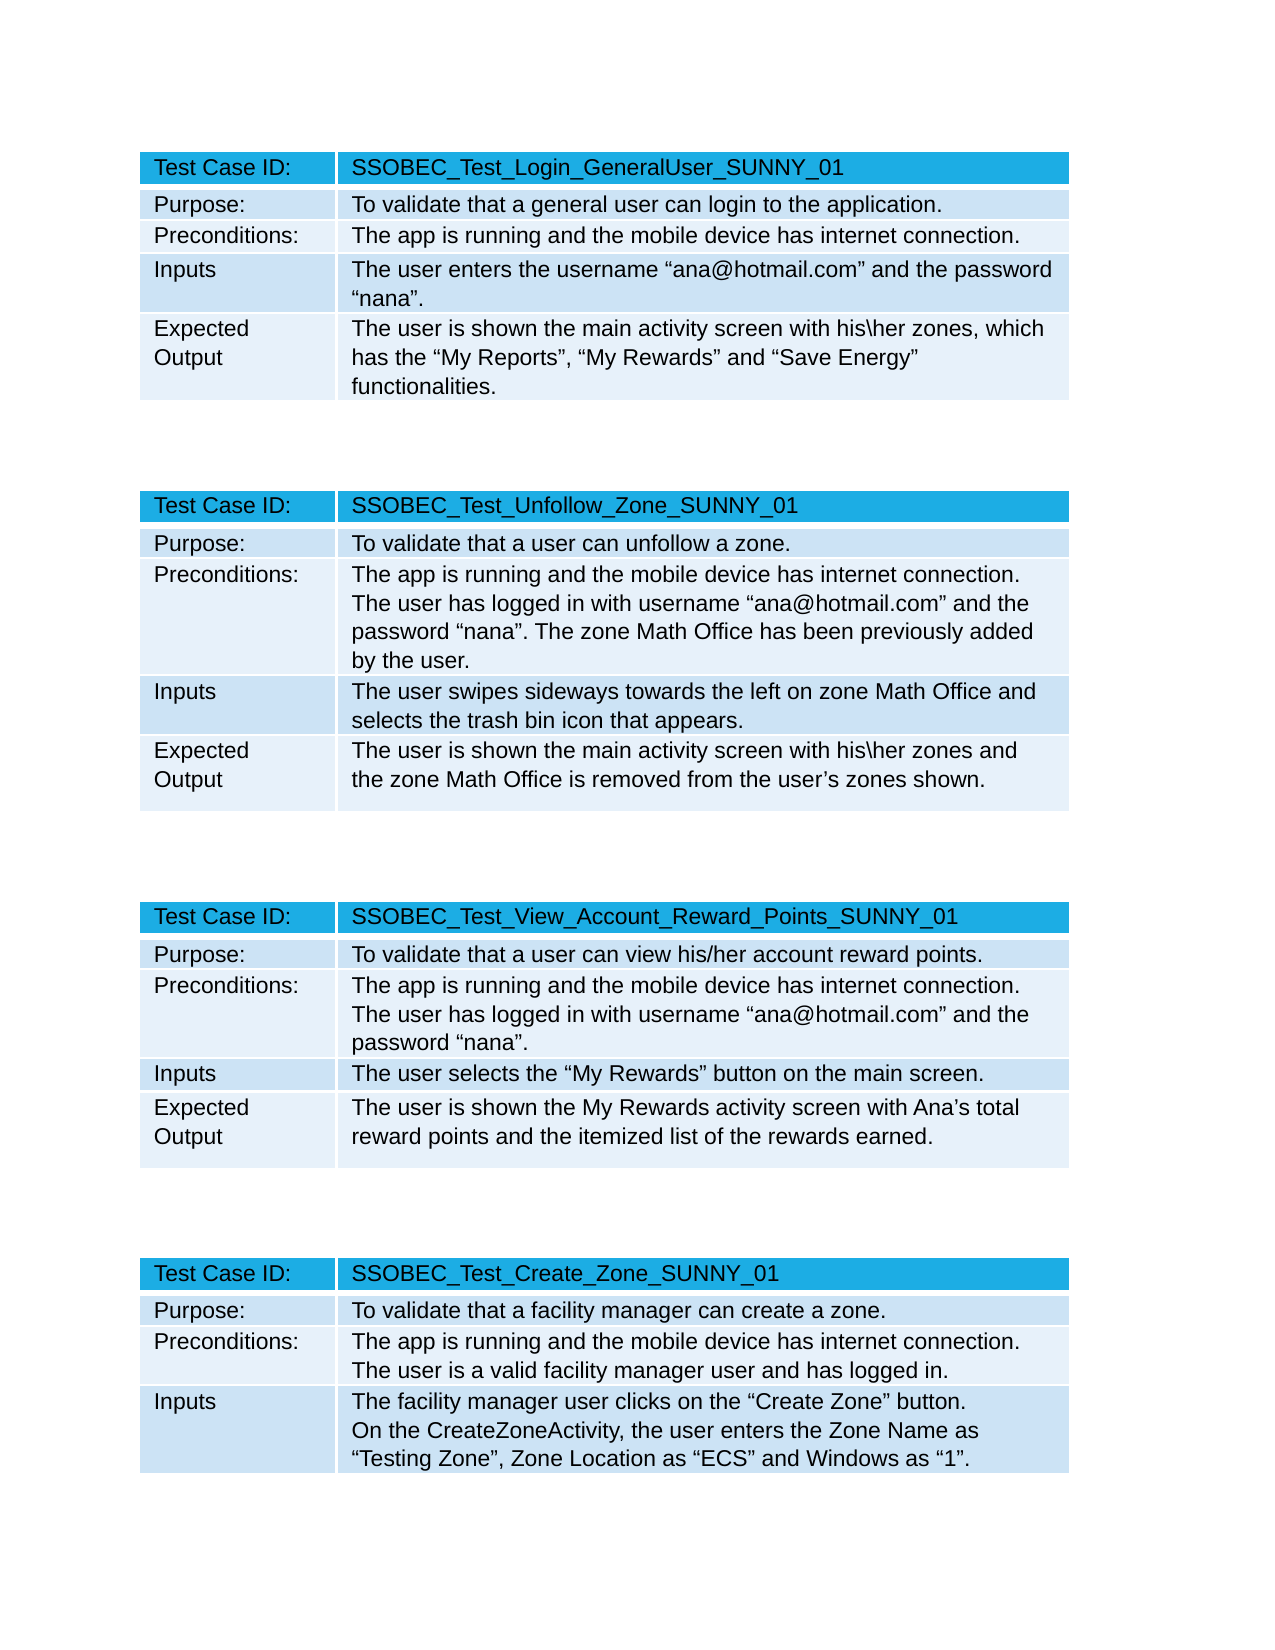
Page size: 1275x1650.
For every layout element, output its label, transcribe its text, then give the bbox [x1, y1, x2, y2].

table_cell The user enters the username “ana@hotmail.com” and the password “nana”. [338, 254, 1069, 312]
table_cell The app is running and the mobile device has internet connection. The user has logged in with username “ana@hotmail.com” and the password “nana”. [338, 970, 1069, 1057]
table_cell Expected Output [140, 314, 335, 400]
table_cell The user is shown the main activity screen with his\her zones and the zone Math Office is removed from the user’s zones shown. [338, 736, 1069, 811]
table_header Test Case ID: [140, 1258, 335, 1290]
table_cell The user swipes sideways towards the left on zone Math Office and selects the trash bin icon that appears. [338, 676, 1069, 734]
table_cell Preconditions: [140, 970, 335, 1057]
table_header SSOBEC_Test_Create_Zone_SUNNY_01 [338, 1258, 1069, 1290]
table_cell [338, 1386, 1069, 1473]
table_cell Purpose: [140, 190, 335, 219]
table_cell The user is shown the My Rewards activity screen with Ana’s total reward points and the itemized list of the rewards earned. [338, 1093, 1069, 1168]
table_header SSOBEC_Test_View_Account_Reward_Points_SUNNY_01 [338, 902, 1069, 933]
table_cell To validate that a user can unfollow a zone. [338, 529, 1069, 557]
table_header SSOBEC_Test_Login_GeneralUser_SUNNY_01 [338, 152, 1069, 184]
table_cell Expected Output [140, 1093, 335, 1168]
table_cell Inputs [140, 676, 335, 734]
table_header SSOBEC_Test_Unfollow_Zone_SUNNY_01 [338, 491, 1069, 522]
table_header Test Case ID: [140, 491, 335, 522]
table_cell Preconditions: [140, 559, 335, 674]
table_cell Purpose: [140, 529, 335, 557]
table_cell The app is running and the mobile device has internet connection. The user is a valid facility manager user and has logged in. [338, 1327, 1069, 1384]
table_cell Inputs [140, 254, 335, 312]
table_cell The user is shown the main activity screen with his\her zones, which has the “My Reports”, “My Rewards” and “Save Energy” functionalities. [338, 314, 1069, 400]
table_header Test Case ID: [140, 902, 335, 933]
table_cell Inputs [140, 1386, 335, 1473]
table_cell Expected Output [140, 736, 335, 811]
table_cell To validate that a facility manager can create a zone. [338, 1296, 1069, 1325]
table_cell Inputs [140, 1059, 335, 1090]
table_cell Purpose: [140, 940, 335, 968]
table_cell Preconditions: [140, 1327, 335, 1384]
table_header Test Case ID: [140, 152, 335, 184]
table_cell Preconditions: [140, 221, 335, 252]
table_cell The app is running and the mobile device has internet connection. [338, 221, 1069, 252]
table_cell Purpose: [140, 1296, 335, 1325]
table_cell The app is running and the mobile device has internet connection. The user has logged in with username “ana@hotmail.com” and the password “nana”. The zone Math Office has been previously added by the user. [338, 559, 1069, 674]
table_cell To validate that a user can view his/her account reward points. [338, 940, 1069, 968]
table_cell The user selects the “My Rewards” button on the main screen. [338, 1059, 1069, 1090]
table_cell To validate that a general user can login to the application. [338, 190, 1069, 219]
